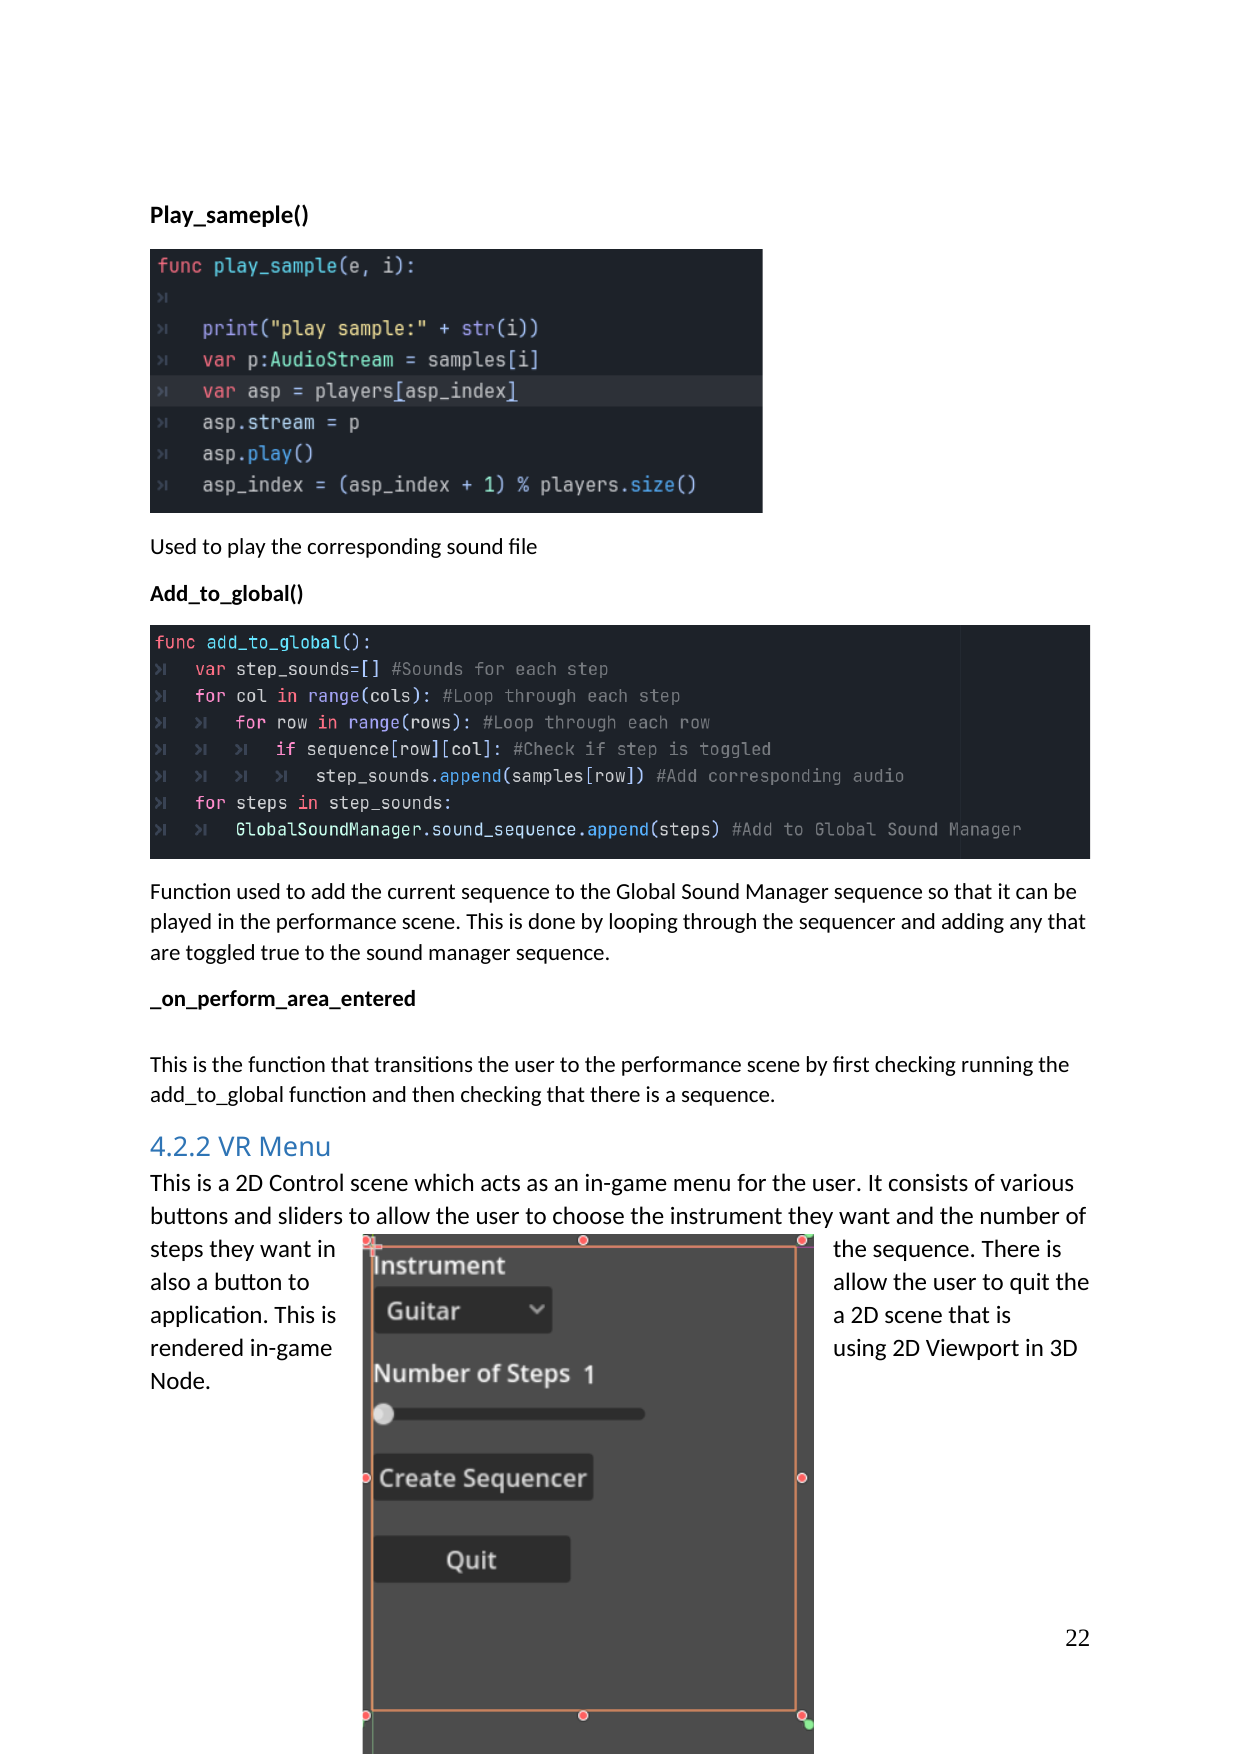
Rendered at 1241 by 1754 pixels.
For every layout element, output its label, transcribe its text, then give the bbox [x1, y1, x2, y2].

subtitle 4.2.2 VR Menu [150, 1127, 1090, 1164]
text Function used to add the current sequence to the Global Sound Manager sequence so that it can be played in the performance scene. This is done by looping through the sequencer and adding any that are toggled true to the sound manager sequence. [150, 877, 1090, 966]
text This is a 2D Control scene which acts as an in-game menu for the user. It consists of various buttons and sliders to allow the user to choose the instrument they want and the number of steps they want in the sequence. There is also a button to allow the user to quit the application. This is a 2D scene that is rendered in-game using 2D Viewport in 3D Node. [150, 1167, 1090, 1395]
picture [150, 625, 1091, 859]
text Used to play the corresponding sound file [150, 532, 1090, 560]
text _on_perform_area_entered [150, 984, 1090, 1013]
text Add_to_global() [150, 579, 1090, 607]
picture [150, 249, 763, 513]
text Play_sameple() [150, 199, 1090, 230]
text This is the function that transitions the user to the performance scene by first checking running the add_to_global function and then checking that there is a sequence. [150, 1050, 1090, 1109]
picture [362, 1234, 814, 1754]
